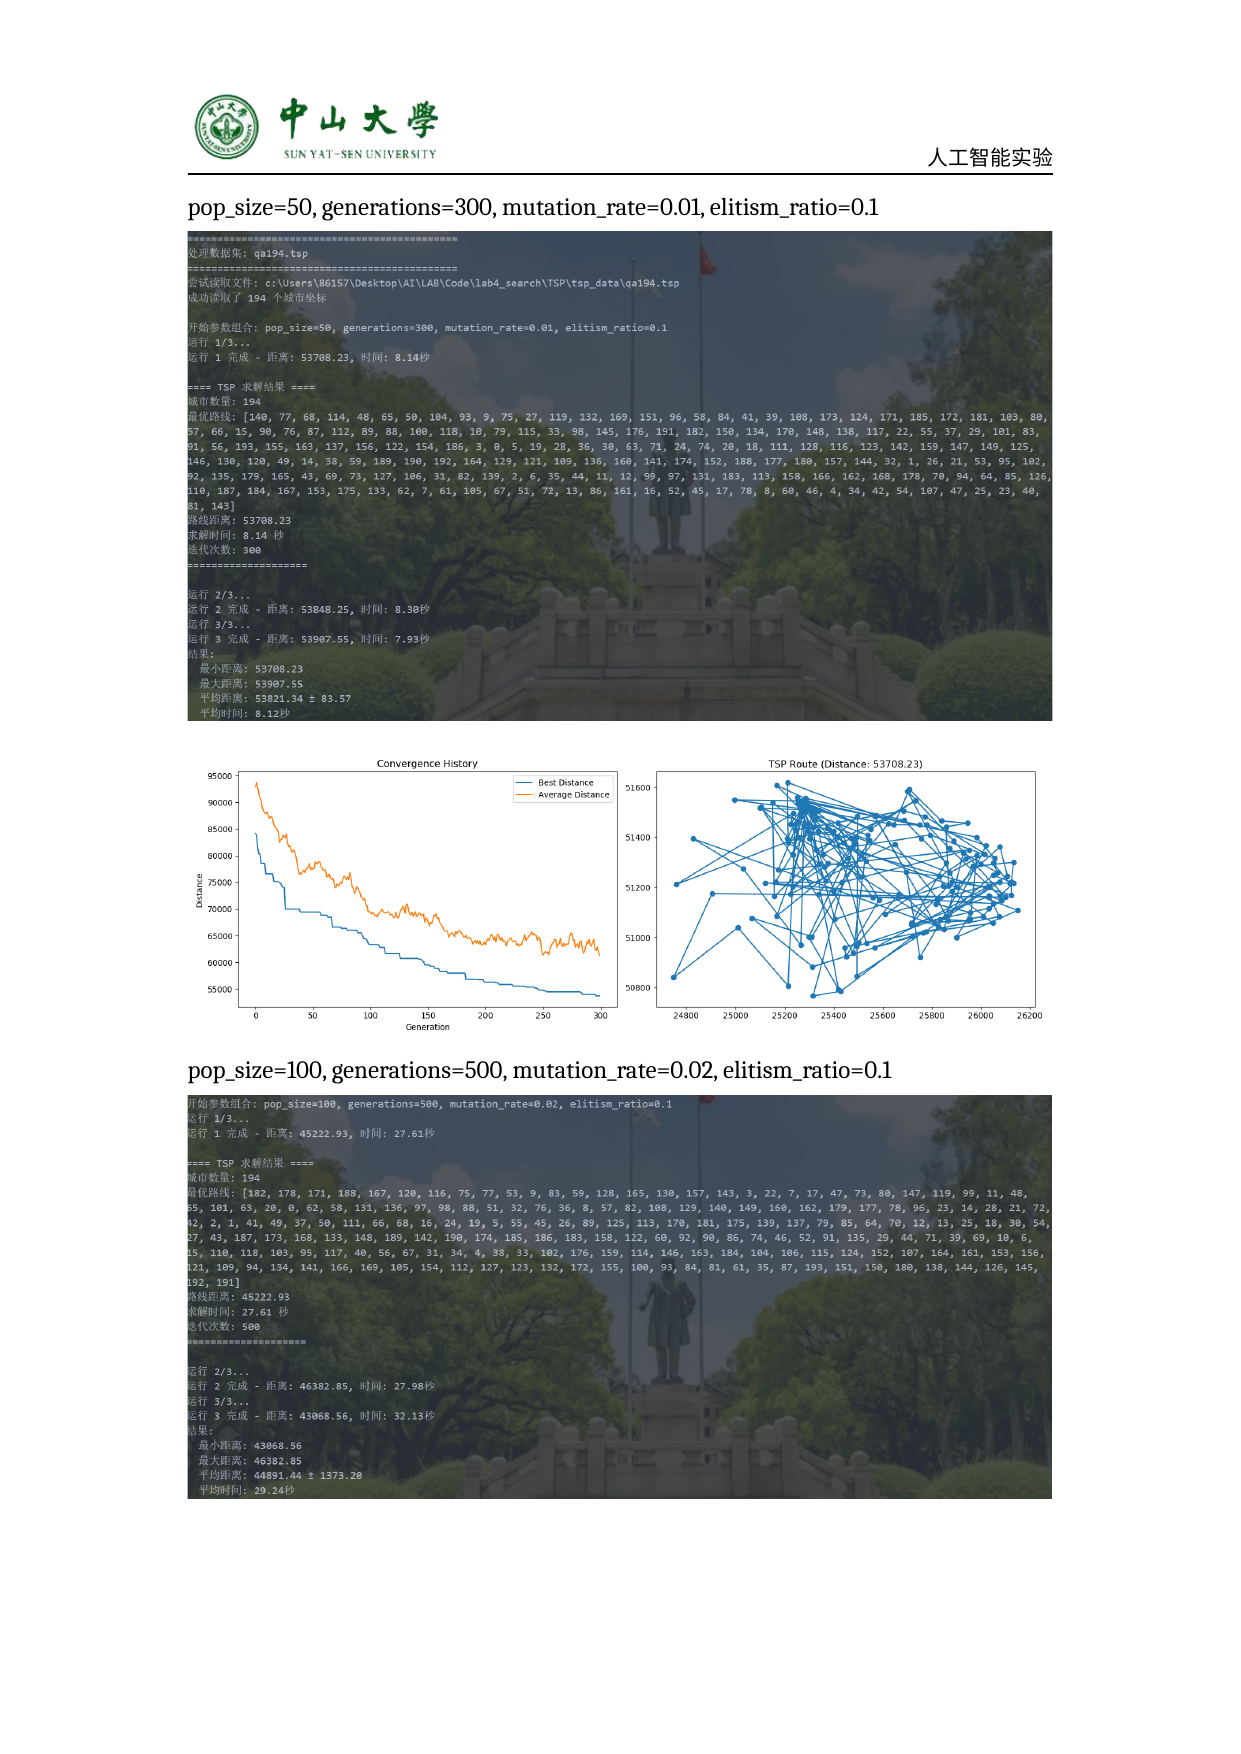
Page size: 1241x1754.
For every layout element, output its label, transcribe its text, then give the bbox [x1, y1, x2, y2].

subtitle pop_size=50, generations=300, mutation_rate=0.01, elitism_ratio=0.1 [187, 191, 1053, 223]
picture [187, 88, 451, 166]
picture [187, 231, 1053, 721]
picture [187, 751, 1052, 1040]
picture [187, 1095, 1052, 1499]
